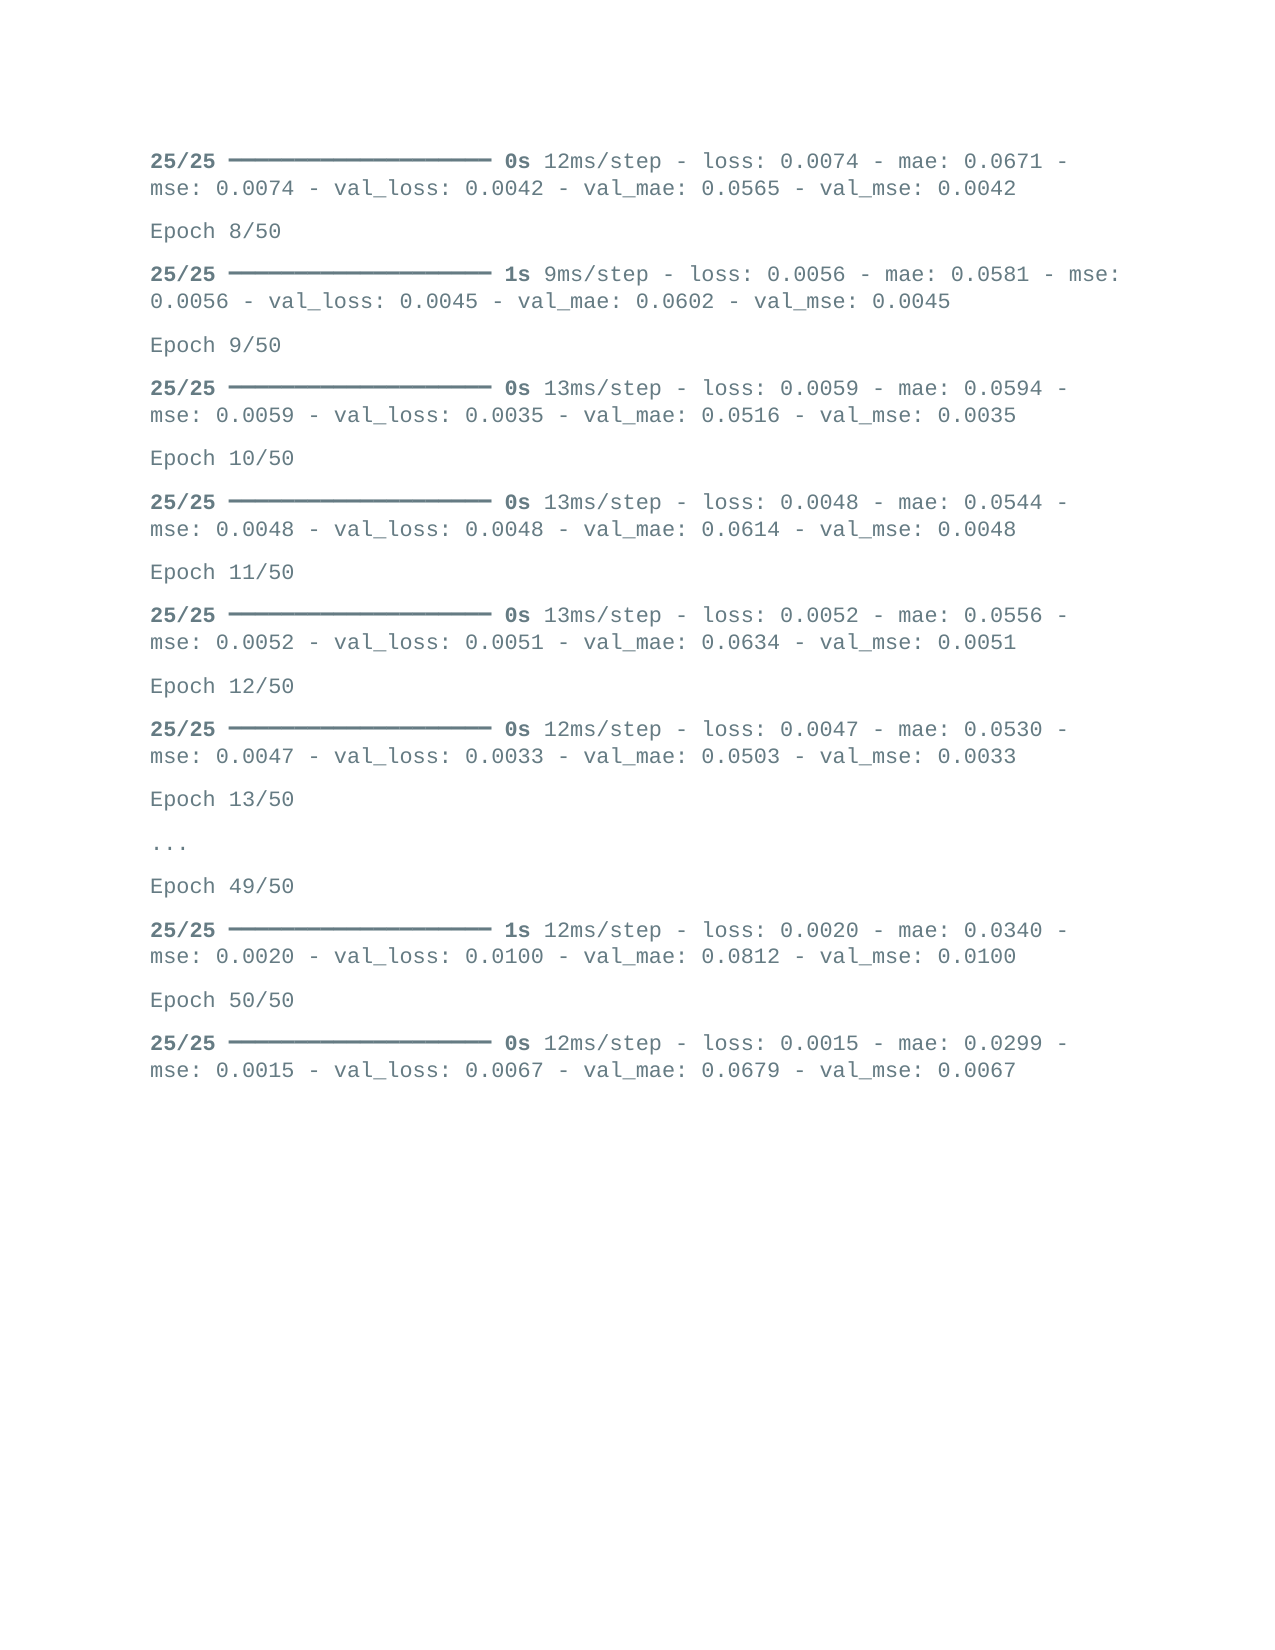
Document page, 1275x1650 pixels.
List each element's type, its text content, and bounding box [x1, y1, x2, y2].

text Epoch 8/50 [150, 220, 1125, 245]
text Epoch 11/50 [150, 561, 1125, 586]
text Epoch 12/50 [150, 675, 1125, 699]
text 25/25 ━━━━━━━━━━━━━━━━━━━━ 1s 12ms/step - loss: 0.0020 - mae: 0.0340 - mse: 0.0020 - val_loss: 0.0100 - val_mae: 0.0812 - val_mse: 0.0100 [150, 919, 1125, 970]
text ... [150, 832, 1125, 857]
text Epoch 50/50 [150, 989, 1125, 1014]
text Epoch 13/50 [150, 788, 1125, 813]
text 25/25 ━━━━━━━━━━━━━━━━━━━━ 0s 13ms/step - loss: 0.0052 - mae: 0.0556 - mse: 0.0052 - val_loss: 0.0051 - val_mae: 0.0634 - val_mse: 0.0051 [150, 604, 1125, 656]
text Epoch 9/50 [150, 334, 1125, 359]
text 25/25 ━━━━━━━━━━━━━━━━━━━━ 0s 12ms/step - loss: 0.0074 - mae: 0.0671 - mse: 0.0074 - val_loss: 0.0042 - val_mae: 0.0565 - val_mse: 0.0042 [150, 150, 1125, 202]
text Epoch 49/50 [150, 875, 1125, 900]
text 25/25 ━━━━━━━━━━━━━━━━━━━━ 0s 12ms/step - loss: 0.0015 - mae: 0.0299 - mse: 0.0015 - val_loss: 0.0067 - val_mae: 0.0679 - val_mse: 0.0067 [150, 1032, 1125, 1084]
text 25/25 ━━━━━━━━━━━━━━━━━━━━ 0s 13ms/step - loss: 0.0059 - mae: 0.0594 - mse: 0.0059 - val_loss: 0.0035 - val_mae: 0.0516 - val_mse: 0.0035 [150, 377, 1125, 429]
text 25/25 ━━━━━━━━━━━━━━━━━━━━ 0s 12ms/step - loss: 0.0047 - mae: 0.0530 - mse: 0.0047 - val_loss: 0.0033 - val_mae: 0.0503 - val_mse: 0.0033 [150, 718, 1125, 770]
text 25/25 ━━━━━━━━━━━━━━━━━━━━ 0s 13ms/step - loss: 0.0048 - mae: 0.0544 - mse: 0.0048 - val_loss: 0.0048 - val_mae: 0.0614 - val_mse: 0.0048 [150, 491, 1125, 542]
text 25/25 ━━━━━━━━━━━━━━━━━━━━ 1s 9ms/step - loss: 0.0056 - mae: 0.0581 - mse: 0.0056 - val_loss: 0.0045 - val_mae: 0.0602 - val_mse: 0.0045 [150, 264, 1125, 315]
text Epoch 10/50 [150, 447, 1125, 472]
